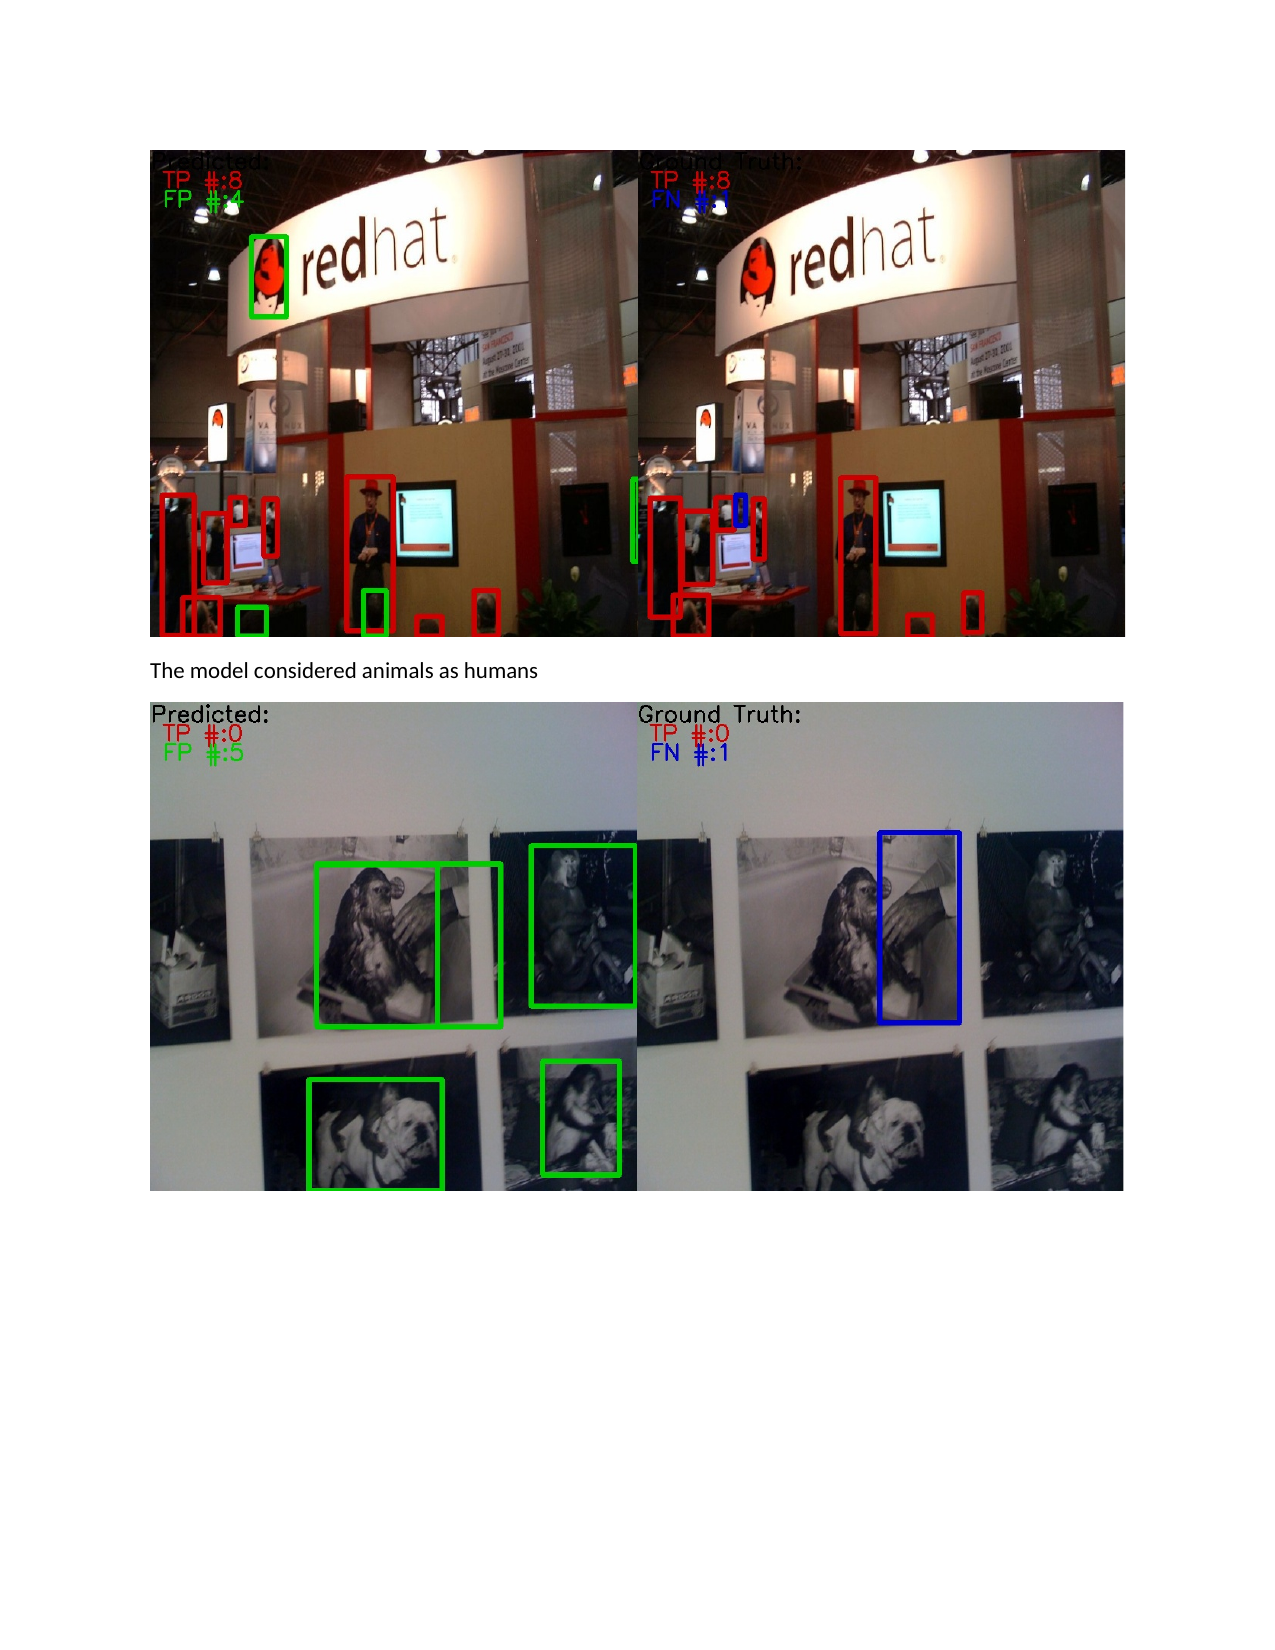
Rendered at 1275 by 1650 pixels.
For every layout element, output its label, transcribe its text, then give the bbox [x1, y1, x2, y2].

picture [150, 702, 1124, 1191]
picture [150, 150, 1125, 637]
text The model considered animals as humans [150, 656, 1125, 684]
